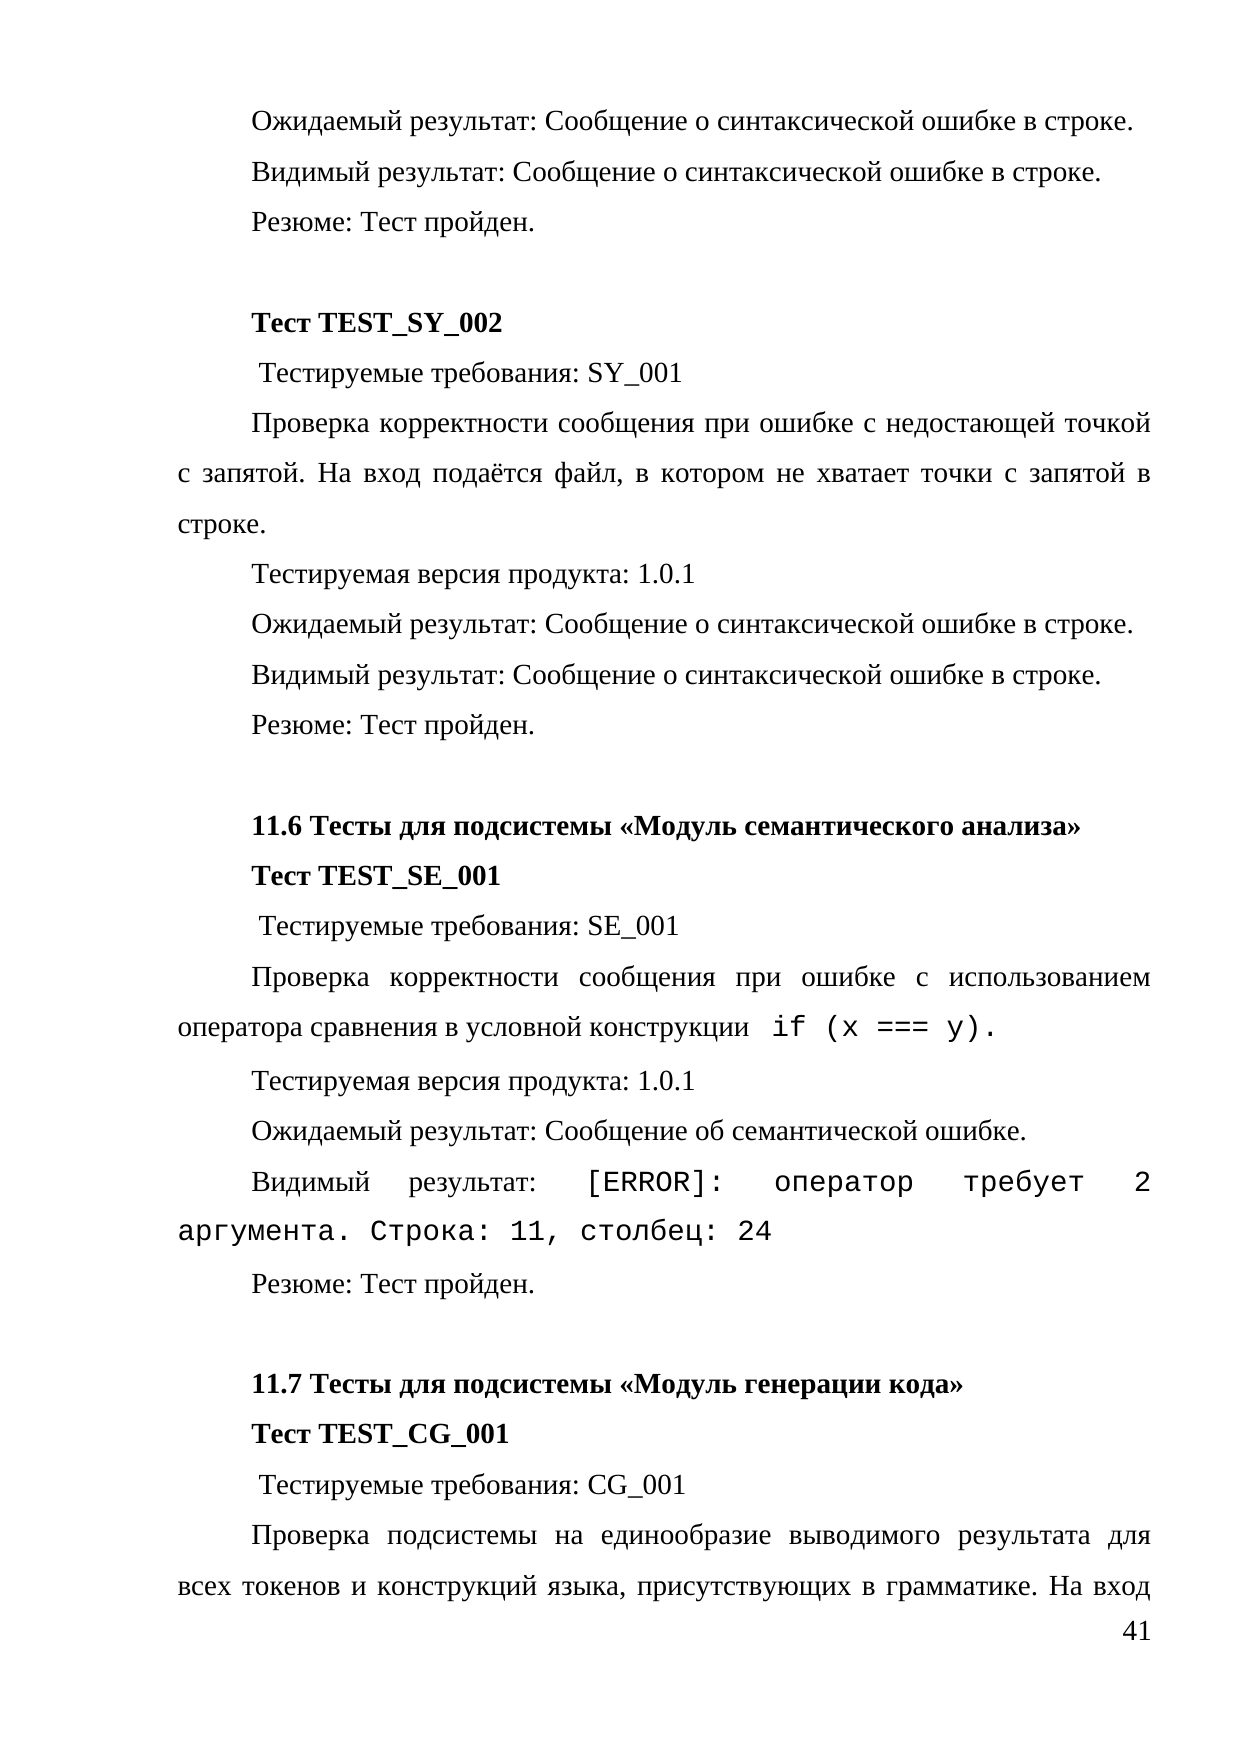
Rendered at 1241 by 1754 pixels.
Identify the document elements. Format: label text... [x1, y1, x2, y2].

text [177, 1517, 1152, 1601]
text Тестируемые требования: CG_001 [177, 1467, 1152, 1501]
text Тестируемая версия продукта: 1.0.1 [177, 556, 1152, 590]
text Тест TEST_SE_001 [177, 858, 1152, 892]
text Видимый результат: [ERROR]: оператор требует 2 аргумента. Строка: 11, столбец: 24 [177, 1164, 1152, 1249]
text Ожидаемый результат: Сообщение об семантической ошибке. [177, 1113, 1152, 1147]
text Тестируемые требования: SE_001 [177, 908, 1152, 942]
text Тест TEST_CG_001 [177, 1417, 1152, 1450]
subtitle Тесты для подсистемы «Модуль семантического анализа» [177, 808, 1152, 841]
text Резюме: Тест пройден. [177, 1266, 1152, 1299]
text Резюме: Тест пройден. [177, 707, 1152, 741]
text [177, 405, 1152, 539]
text Ожидаемый результат: Сообщение о синтаксической ошибке в строке. [177, 607, 1152, 640]
text Тестируемая версия продукта: 1.0.1 [177, 1063, 1152, 1097]
text Видимый результат: Сообщение о синтаксической ошибке в строке. [177, 154, 1152, 187]
text Тестируемые требования: SY_001 [177, 355, 1152, 388]
text Видимый результат: Сообщение о синтаксической ошибке в строке. [177, 657, 1152, 690]
text Резюме: Тест пройден. [177, 204, 1152, 238]
text Проверка корректности сообщения при ошибке с использованием оператора сравнения в условной конструкции if (x === y). [177, 959, 1152, 1045]
text Тест TEST_SY_002 [177, 305, 1152, 338]
text Ожидаемый результат: Сообщение о синтаксической ошибке в строке. [177, 103, 1152, 137]
subtitle Тесты для подсистемы «Модуль генерации кода» [177, 1366, 1152, 1400]
